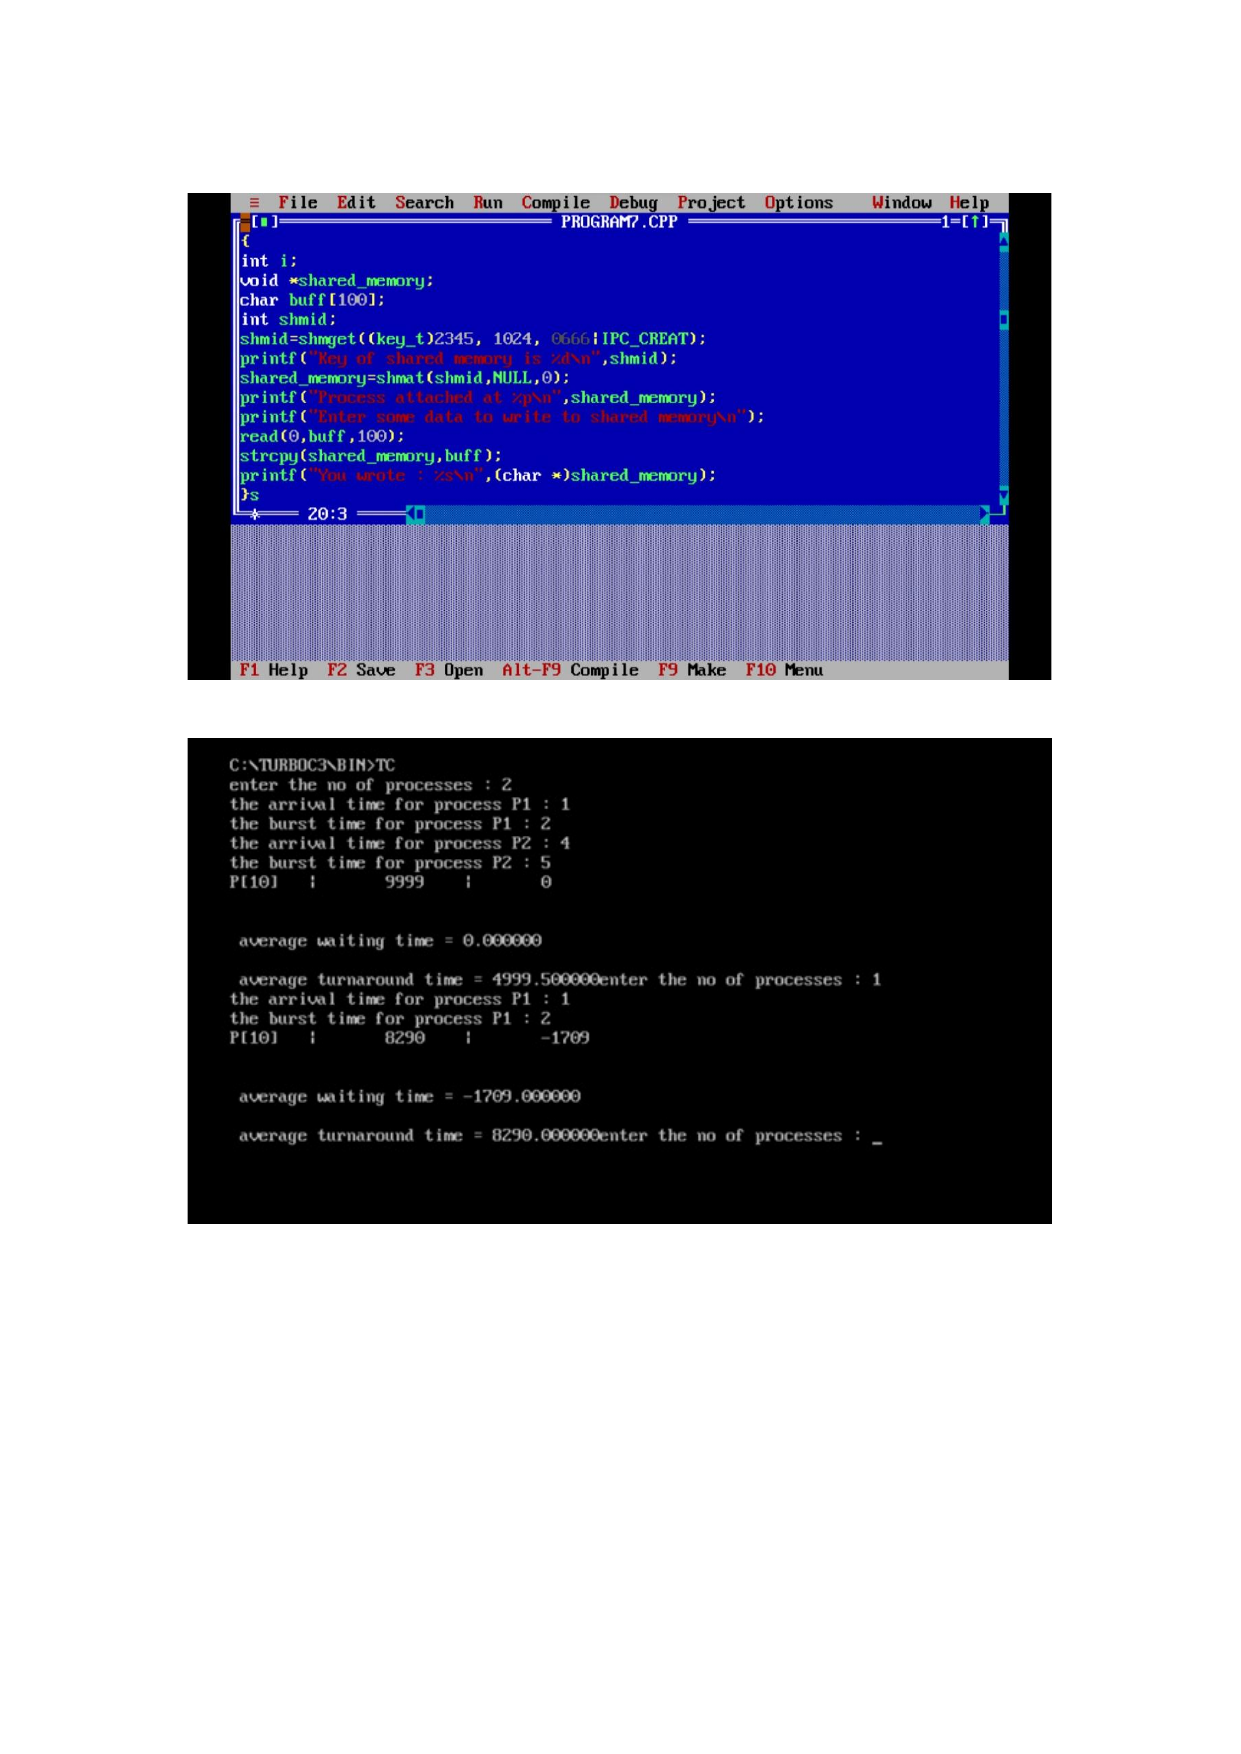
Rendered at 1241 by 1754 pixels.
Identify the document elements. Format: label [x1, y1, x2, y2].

picture [187, 738, 1052, 1224]
picture [187, 193, 1052, 680]
